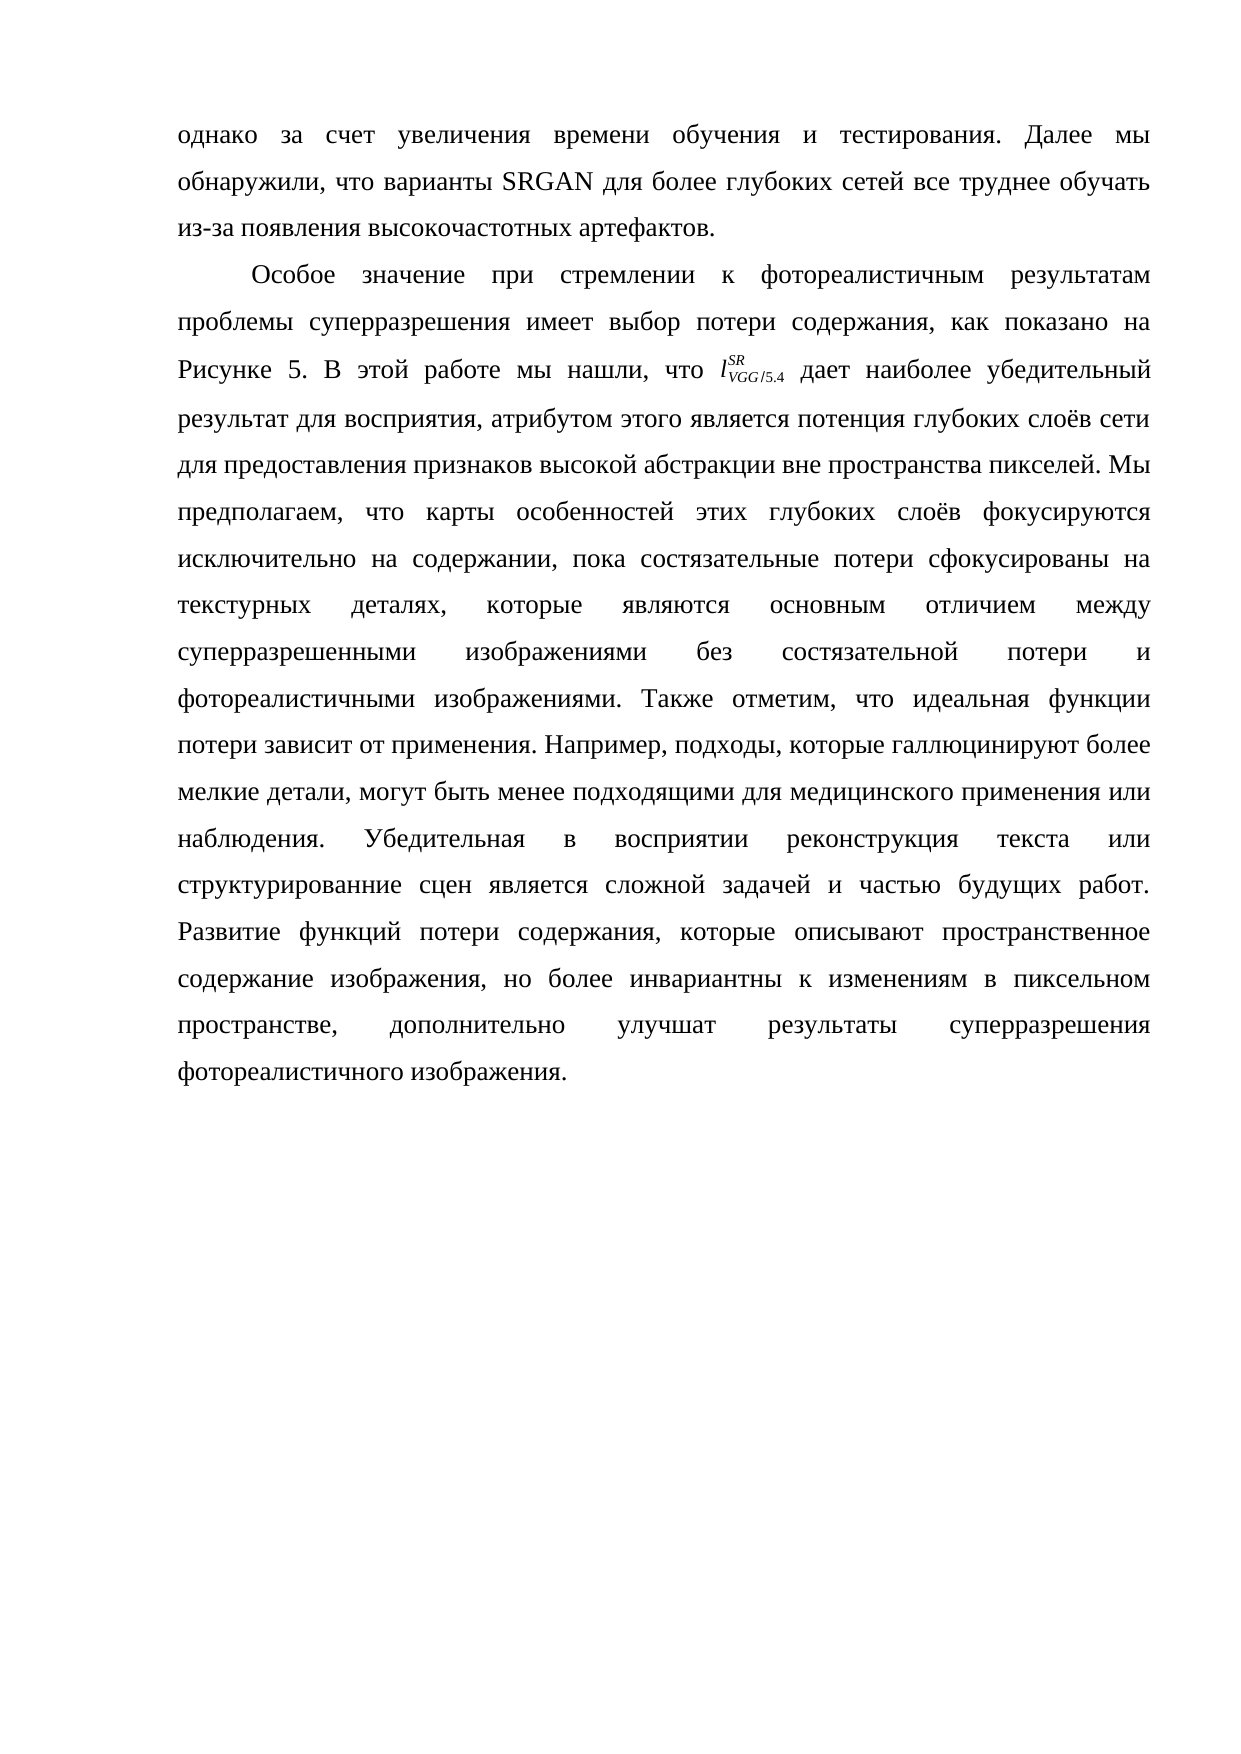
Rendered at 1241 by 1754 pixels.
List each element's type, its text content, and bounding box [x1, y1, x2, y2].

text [177, 118, 1152, 243]
text Особое значение при стремлении к фотореалистичным результатам проблемы суперразрешения имеет выбор потери содержания, как показано на Рисунке 5. В этой работе мы нашли, что дает наиболее убедительный результат для восприятия, атрибутом этого является потенция глубоких слоёв сети для предоставления признаков высокой абстракции вне пространства пикселей. Мы предполагаем, что карты особенностей этих глубоких слоёв фокусируются исключительно на содержании, пока состязательные потери сфокусированы на текстурных деталях, которые являются основным отличием между суперразрешенными изображениями без состязательной потери и фотореалистичными изображениями. Также отметим, что идеальная функции потери зависит от применения. Например, подходы, которые галлюцинируют более мелкие детали, могут быть менее подходящими для медицинского применения или наблюдения. Убедительная в восприятии реконструкция текста или структурированние сцен является сложной задачей и частью будущих работ. Развитие функций потери содержания, которые описывают пространственное содержание изображения, но более инвариантны к изменениям в пиксельном пространстве, дополнительно улучшат результаты суперразрешения фотореалистичного изображения. [177, 258, 1152, 1086]
